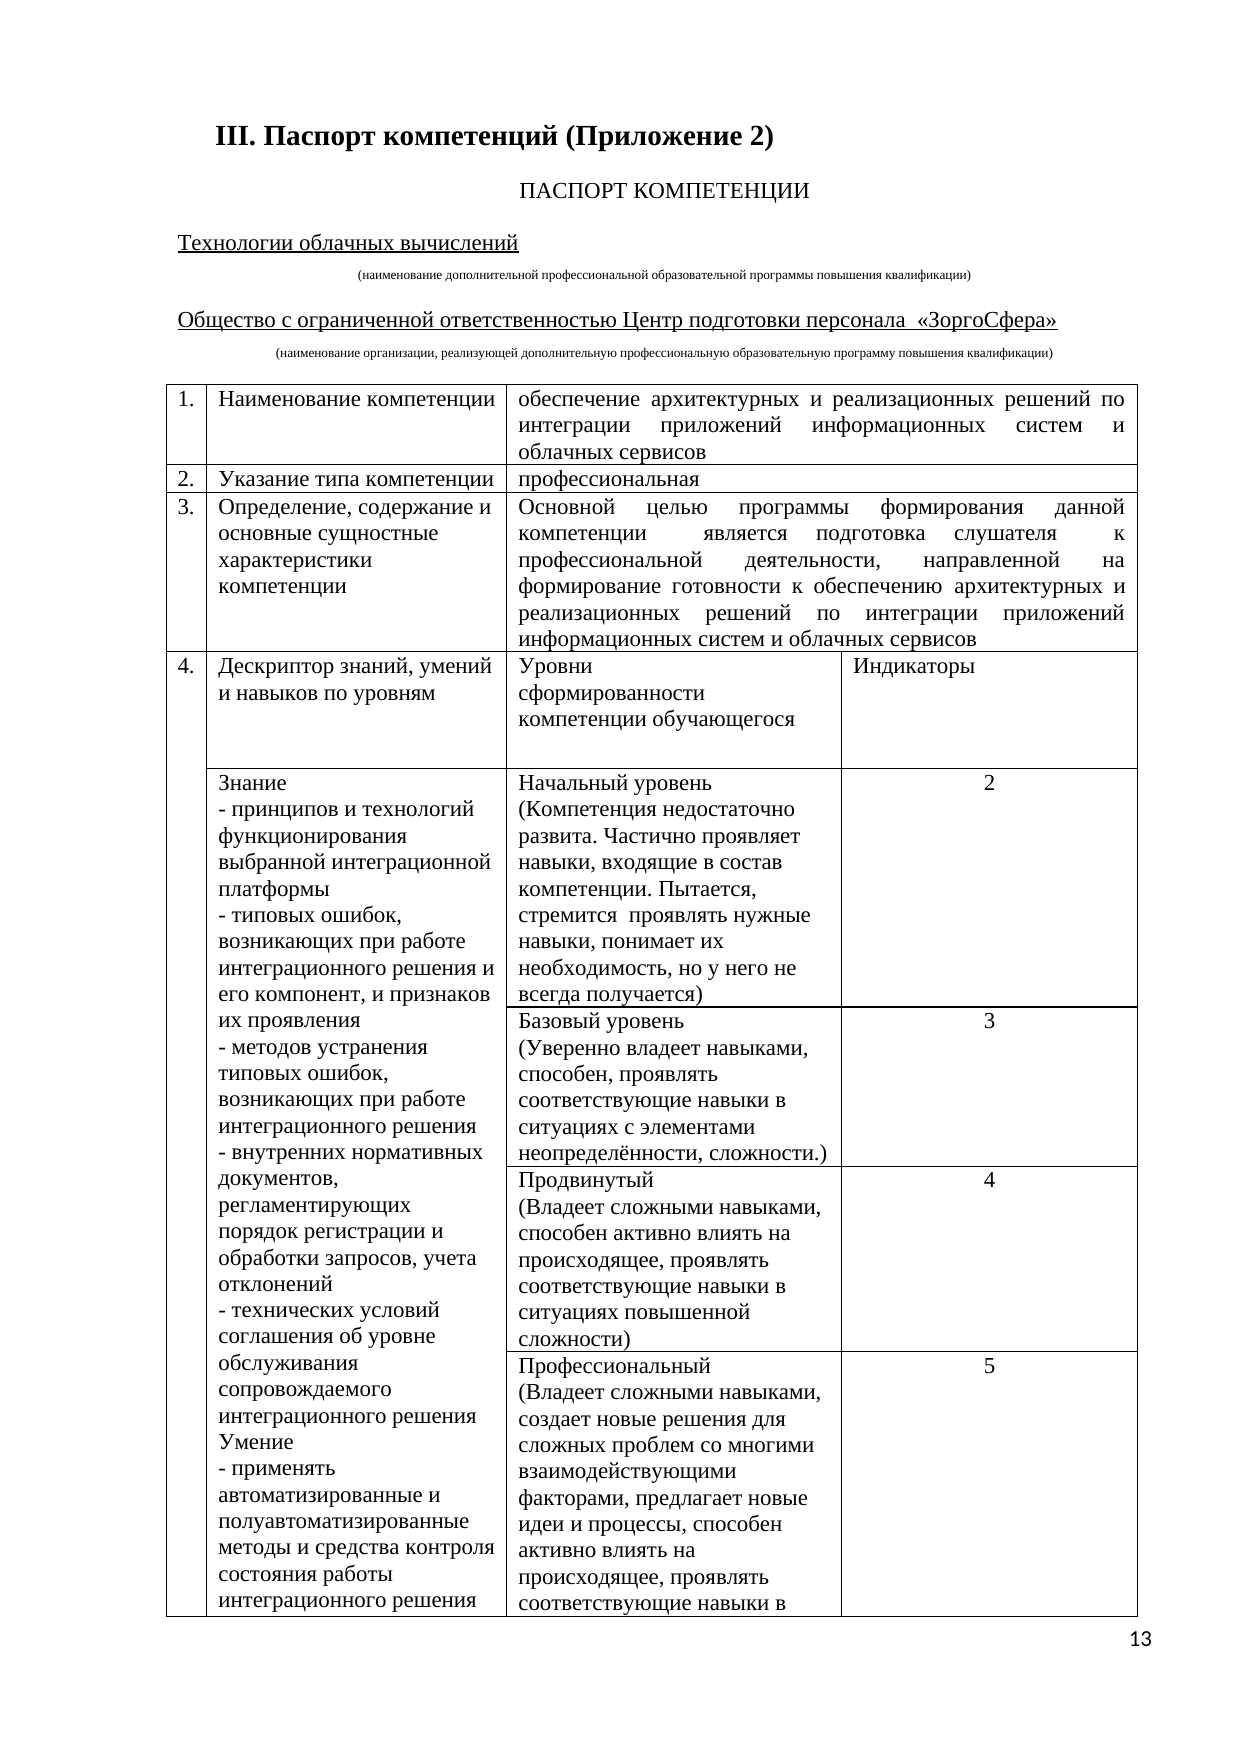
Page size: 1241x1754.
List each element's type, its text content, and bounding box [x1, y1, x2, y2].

table_cell 3 [842, 1008, 1137, 1166]
table_cell 2 [842, 769, 1137, 1006]
text ПАСПОРТ КОМПЕТЕНЦИИ [177, 177, 1152, 204]
table_header Наименование компетенции [207, 385, 506, 464]
table_cell 5 [842, 1352, 1137, 1616]
table_cell Указание типа компетенции [207, 465, 506, 492]
table_cell Индикаторы [842, 652, 1137, 768]
table_header 1. [167, 385, 206, 464]
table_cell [507, 1352, 841, 1616]
table_header обеспечение архитектурных и реализационных решений по интеграции приложений информационных систем и облачных сервисов [507, 385, 1137, 464]
table_cell 4. [167, 652, 206, 1616]
table_cell Продвинутый (Владеет сложными навыками, способен активно влиять на происходящее, проявлять соответствующие навыки в ситуациях повышенной сложности) [507, 1167, 841, 1351]
text Общество с ограниченной ответственностью Центр подготовки персонала «ЗоргоСфера» [177, 306, 1152, 333]
text (наименование дополнительной профессиональной образовательной программы повышения квалификации) [177, 267, 1152, 294]
list III. Паспорт компетенций (Приложение 2) [215, 118, 1152, 152]
table_cell Уровни сформированности компетенции обучающегося [507, 652, 841, 768]
text Технологии облачных вычислений [177, 228, 1152, 255]
table_cell 2. [167, 465, 206, 492]
table_cell профессиональная [507, 465, 1137, 492]
table_cell Начальный уровень (Компетенция недостаточно развита. Частично проявляет навыки, входящие в состав компетенции. Пытается, стремится проявлять нужные навыки, понимает их необходимость, но у него не всегда получается) [507, 769, 841, 1006]
text (наименование организации, реализующей дополнительную профессиональную образовательную программу повышения квалификации) [177, 345, 1152, 371]
table_cell Определение, содержание и основные сущностные характеристики компетенции [207, 493, 506, 651]
table_cell Знание - принципов и технологий функционирования выбранной интеграционной платформы - типовых ошибок, возникающих при работе интеграционного решения и его компонент, и признаков их проявления - методов устранения типовых ошибок, возникающих при работе интеграционного решения - внутренних нормативных документов, регламентирующих порядок регистрации и обработки запросов, учета отклонений - технических условий соглашения об уровне обслуживания сопровождаемого интеграционного решения Умение - применять автоматизированные и полуавтоматизированные методы и средства контроля состояния работы интеграционного решения - выполнять регламентные процедуры восстановления работоспособности интеграционного решения - выбирать способ действия из известных, контролировать, оценивать и корректировать свои действия - осуществлять коммуникации с заинтересованными сторонами - работать с принятой системой учета и обработки запросов - формализовать запросы пользователей по функционированию интеграционного решения - производить категоризацию запросов пользователей в соответствии с критериями, определенными нормативными документами Навыки - фиксации отклонений от штатного режима работы интеграционного решения в соответствии с трудовым заданием - запуска автоматизированных и полуавтоматизированных процедур контроля состояния работы интеграционного решения в соответствии с трудовым заданием - составления регламентных отчетов о замеченных отклонениях от штатного режима функционирования интеграционного решения в соответствии с трудовым заданием - регистрации запросов пользователей по функционированию интеграционного решения в соответствии с трудовым заданием - обработки запросов пользователей по функционированию интеграционного решения в соответствии с трудовым заданием - составления регламентных отчетов о проведенных работах по поступившим запросам [207, 769, 506, 1616]
table_cell Основной целью программы формирования данной компетенции является подготовка слушателя к профессиональной деятельности, направленной на формирование готовности к обеспечению архитектурных и реализационных решений по интеграции приложений информационных систем и облачных сервисов [507, 493, 1137, 651]
table_cell 4 [842, 1167, 1137, 1351]
table_cell Дескриптор знаний, умений и навыков по уровням [207, 652, 506, 768]
table_cell Базовый уровень (Уверенно владеет навыками, способен, проявлять соответствующие навыки в ситуациях с элементами неопределённости, сложности.) [507, 1008, 841, 1166]
table_cell 3. [167, 493, 206, 651]
